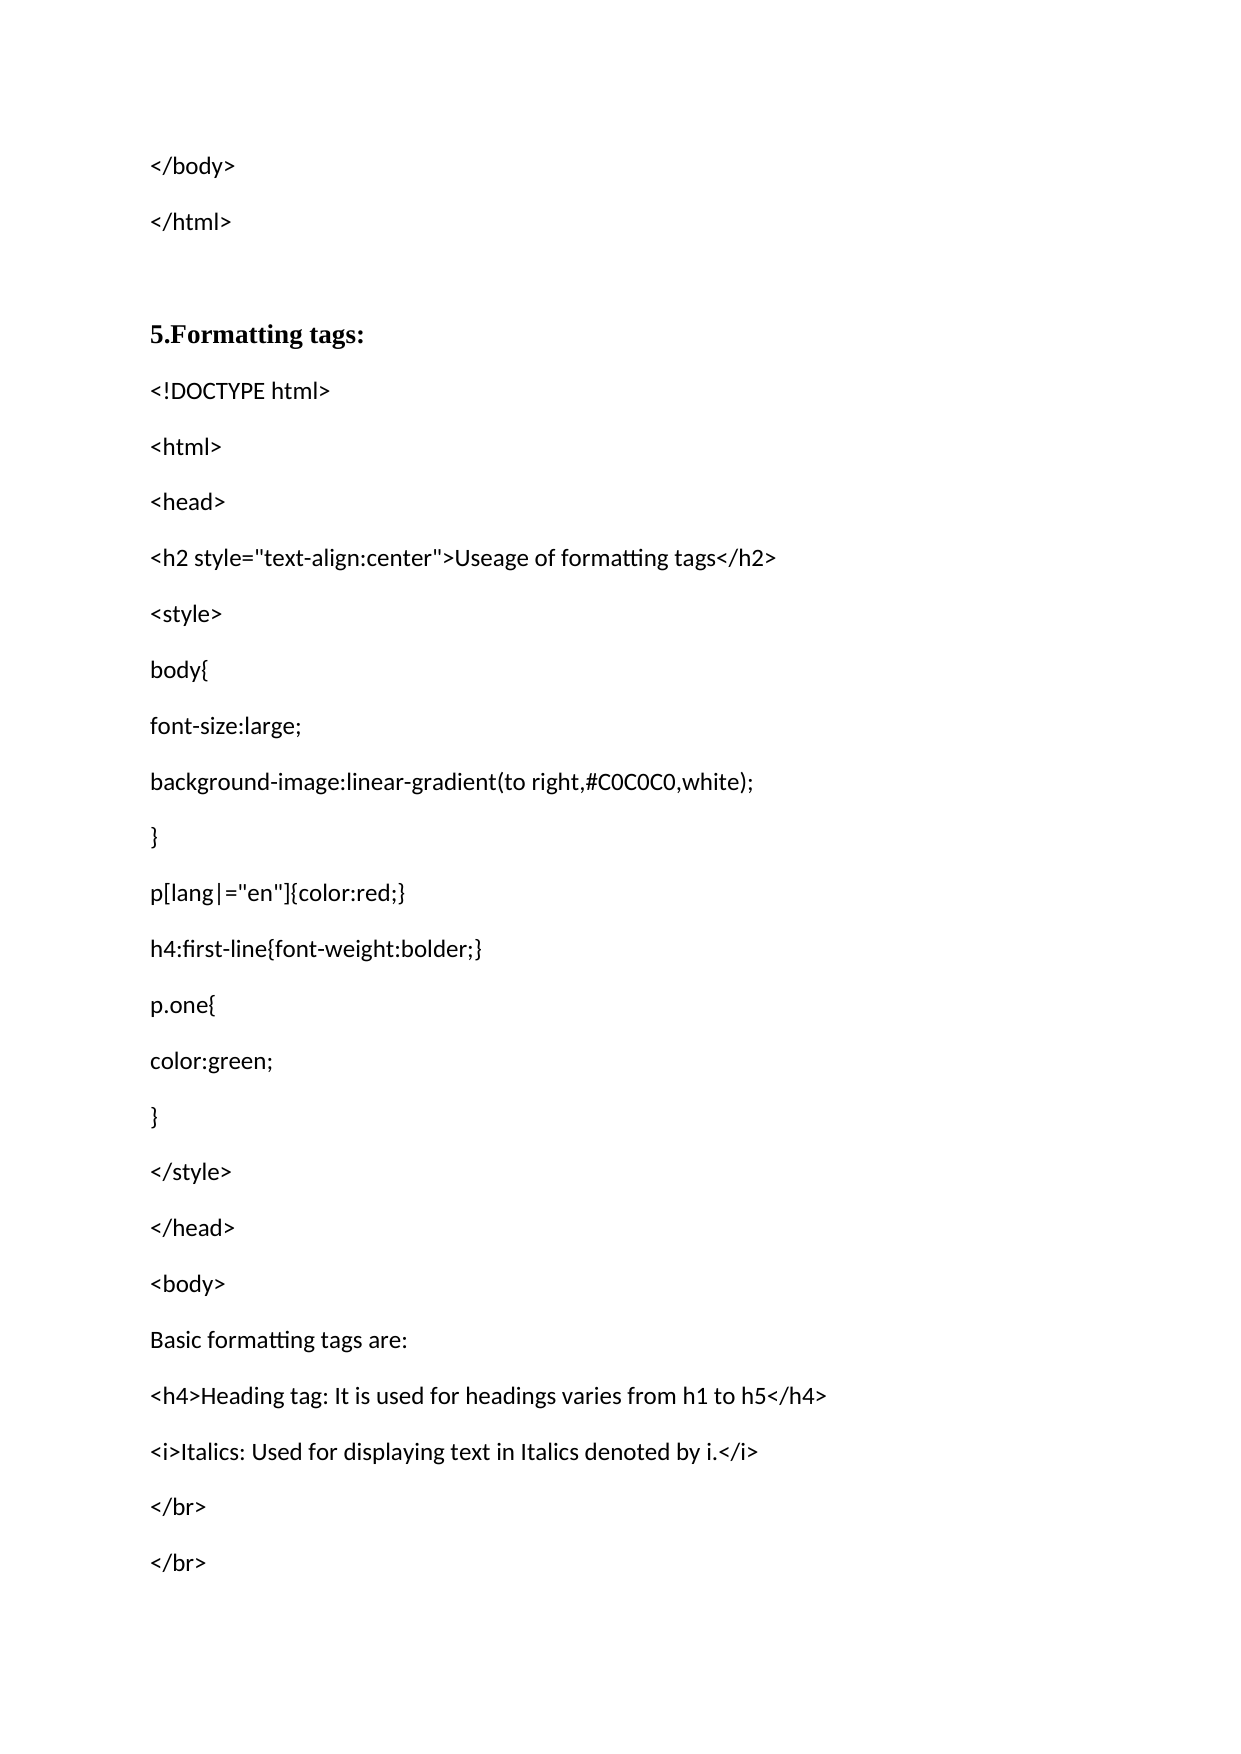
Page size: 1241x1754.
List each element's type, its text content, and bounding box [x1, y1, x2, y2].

text h4:first-line{font-weight:bolder;} [150, 933, 1090, 964]
text </style> [150, 1156, 1090, 1187]
text </head> [150, 1212, 1090, 1243]
text <body> [150, 1268, 1090, 1299]
text color:green; [150, 1045, 1090, 1075]
text <h4>Heading tag: It is used for headings varies from h1 to h5</h4> [150, 1380, 1090, 1410]
text <!DOCTYPE html> [150, 375, 1090, 405]
text 5.Formatting tags: [150, 318, 1090, 349]
text } [150, 1101, 1090, 1131]
text <html> [150, 431, 1090, 461]
text p.one{ [150, 989, 1090, 1019]
text <i>Italics: Used for displaying text in Italics denoted by i.</i> [150, 1436, 1090, 1466]
text } [150, 821, 1090, 852]
text </br> [150, 1547, 1090, 1578]
text <h2 style="text-align:center">Useage of formatting tags</h2> [150, 542, 1090, 573]
text <head> [150, 486, 1090, 517]
text p[lang|="en"]{color:red;} [150, 877, 1090, 908]
text body{ [150, 654, 1090, 684]
text </html> [150, 206, 1090, 236]
text </body> [150, 150, 1090, 181]
text font-size:large; [150, 710, 1090, 740]
text background-image:linear-gradient(to right,#C0C0C0,white); [150, 766, 1090, 796]
text <style> [150, 598, 1090, 629]
text </br> [150, 1491, 1090, 1522]
text Basic formatting tags are: [150, 1324, 1090, 1354]
